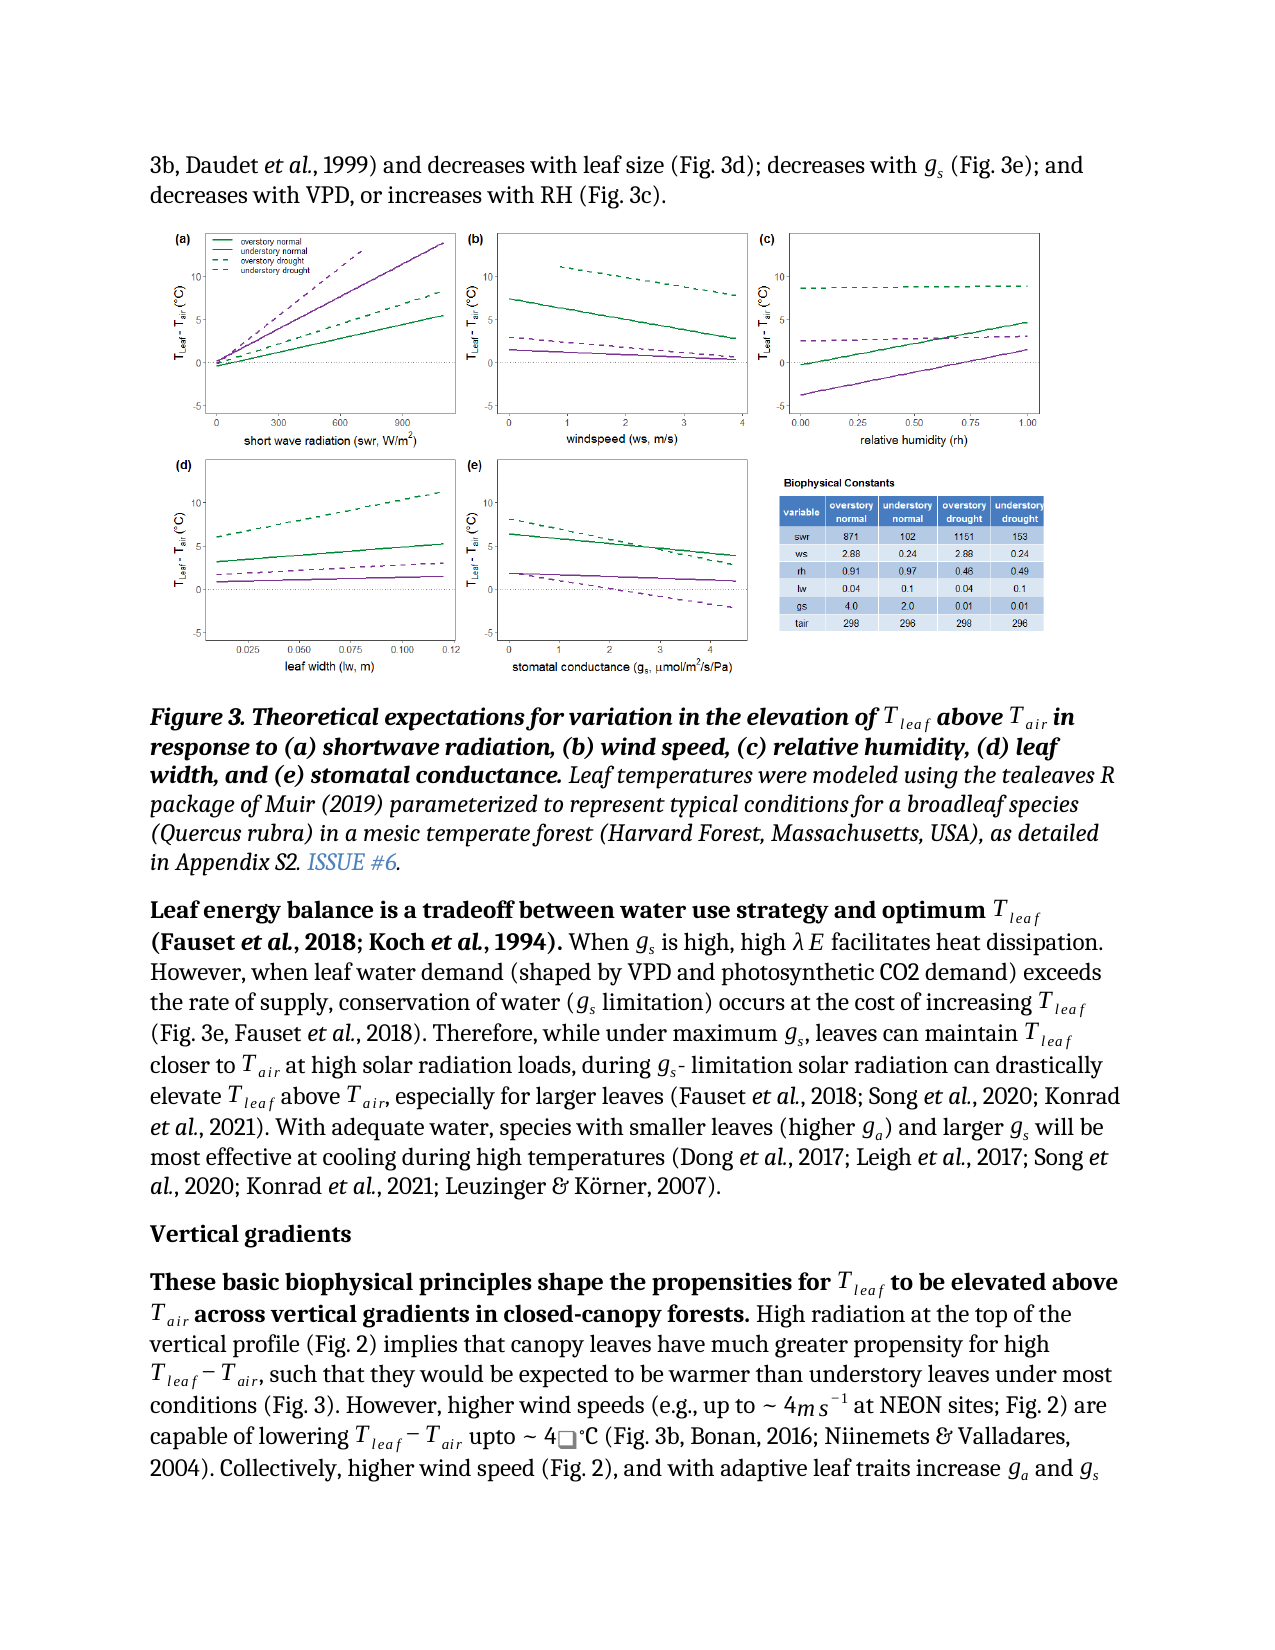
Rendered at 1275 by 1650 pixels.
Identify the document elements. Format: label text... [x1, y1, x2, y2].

text Figure 3. Theoretical expectations for variation in the elevation of above in response to (a) shortwave radiation, (b) wind speed, (c) relative humidity, (d) leaf width, and (e) stomatal conductance. Leaf temperatures were modeled using the tealeaves R package of Muir (2019) parameterized to represent typical conditions for a broadleaf species (Quercus rubra) in a mesic temperate forest (Harvard Forest, Massachusetts, USA), as detailed in Appendix S2. ISSUE #6. [150, 701, 1125, 876]
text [150, 1267, 1125, 1484]
text Vertical gradients [150, 1219, 1125, 1248]
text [150, 150, 1125, 210]
text Leaf energy balance is a tradeoff between water use strategy and optimum (Fauset et al., 2018; Koch et al., 1994). When is high, high facilitates heat dissipation. However, when leaf water demand (shaped by VPD and photosynthetic CO2 demand) exceeds the rate of supply, conservation of water ( limitation) occurs at the cost of increasing (Fig. 3e, Fauset et al., 2018). Therefore, while under maximum , leaves can maintain closer to at high solar radiation loads, during - limitation solar radiation can drastically elevate above , especially for larger leaves (Fauset et al., 2018; Song et al., 2020; Konrad et al., 2021). With adequate water, species with smaller leaves (higher ) and larger will be most effective at cooling during high temperatures (Dong et al., 2017; Leigh et al., 2017; Song et al., 2020; Konrad et al., 2021; Leuzinger & Körner, 2007). [150, 895, 1125, 1201]
picture [168, 228, 1044, 681]
